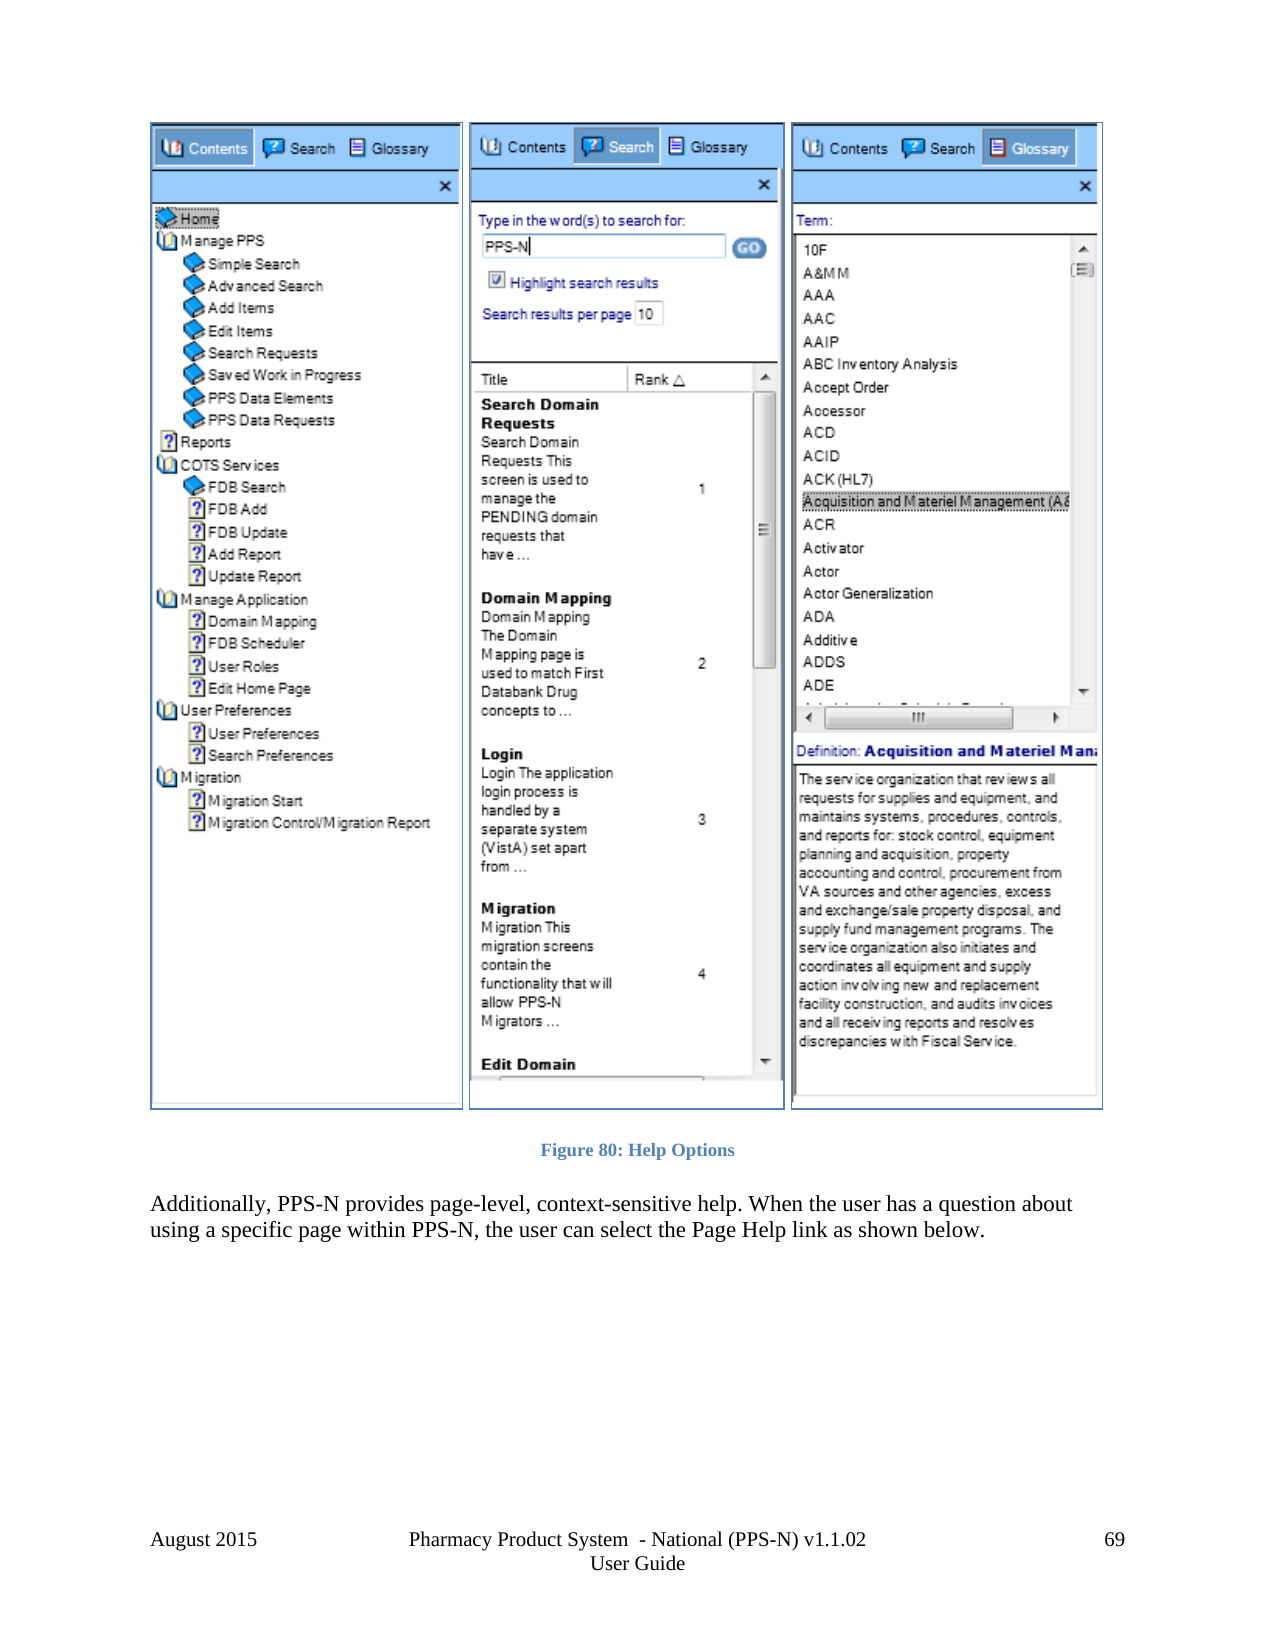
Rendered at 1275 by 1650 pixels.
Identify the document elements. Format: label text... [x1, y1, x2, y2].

picture [152, 123, 462, 1108]
picture [470, 123, 783, 1108]
text Figure 80: Help Options [150, 1139, 1125, 1161]
picture [792, 123, 1102, 1108]
text Additionally, PPS-N provides page-level, context-sensitive help. When the user has a question about using a specific page within PPS-N, the user can select the Page Help link as shown below. [150, 1190, 1125, 1242]
